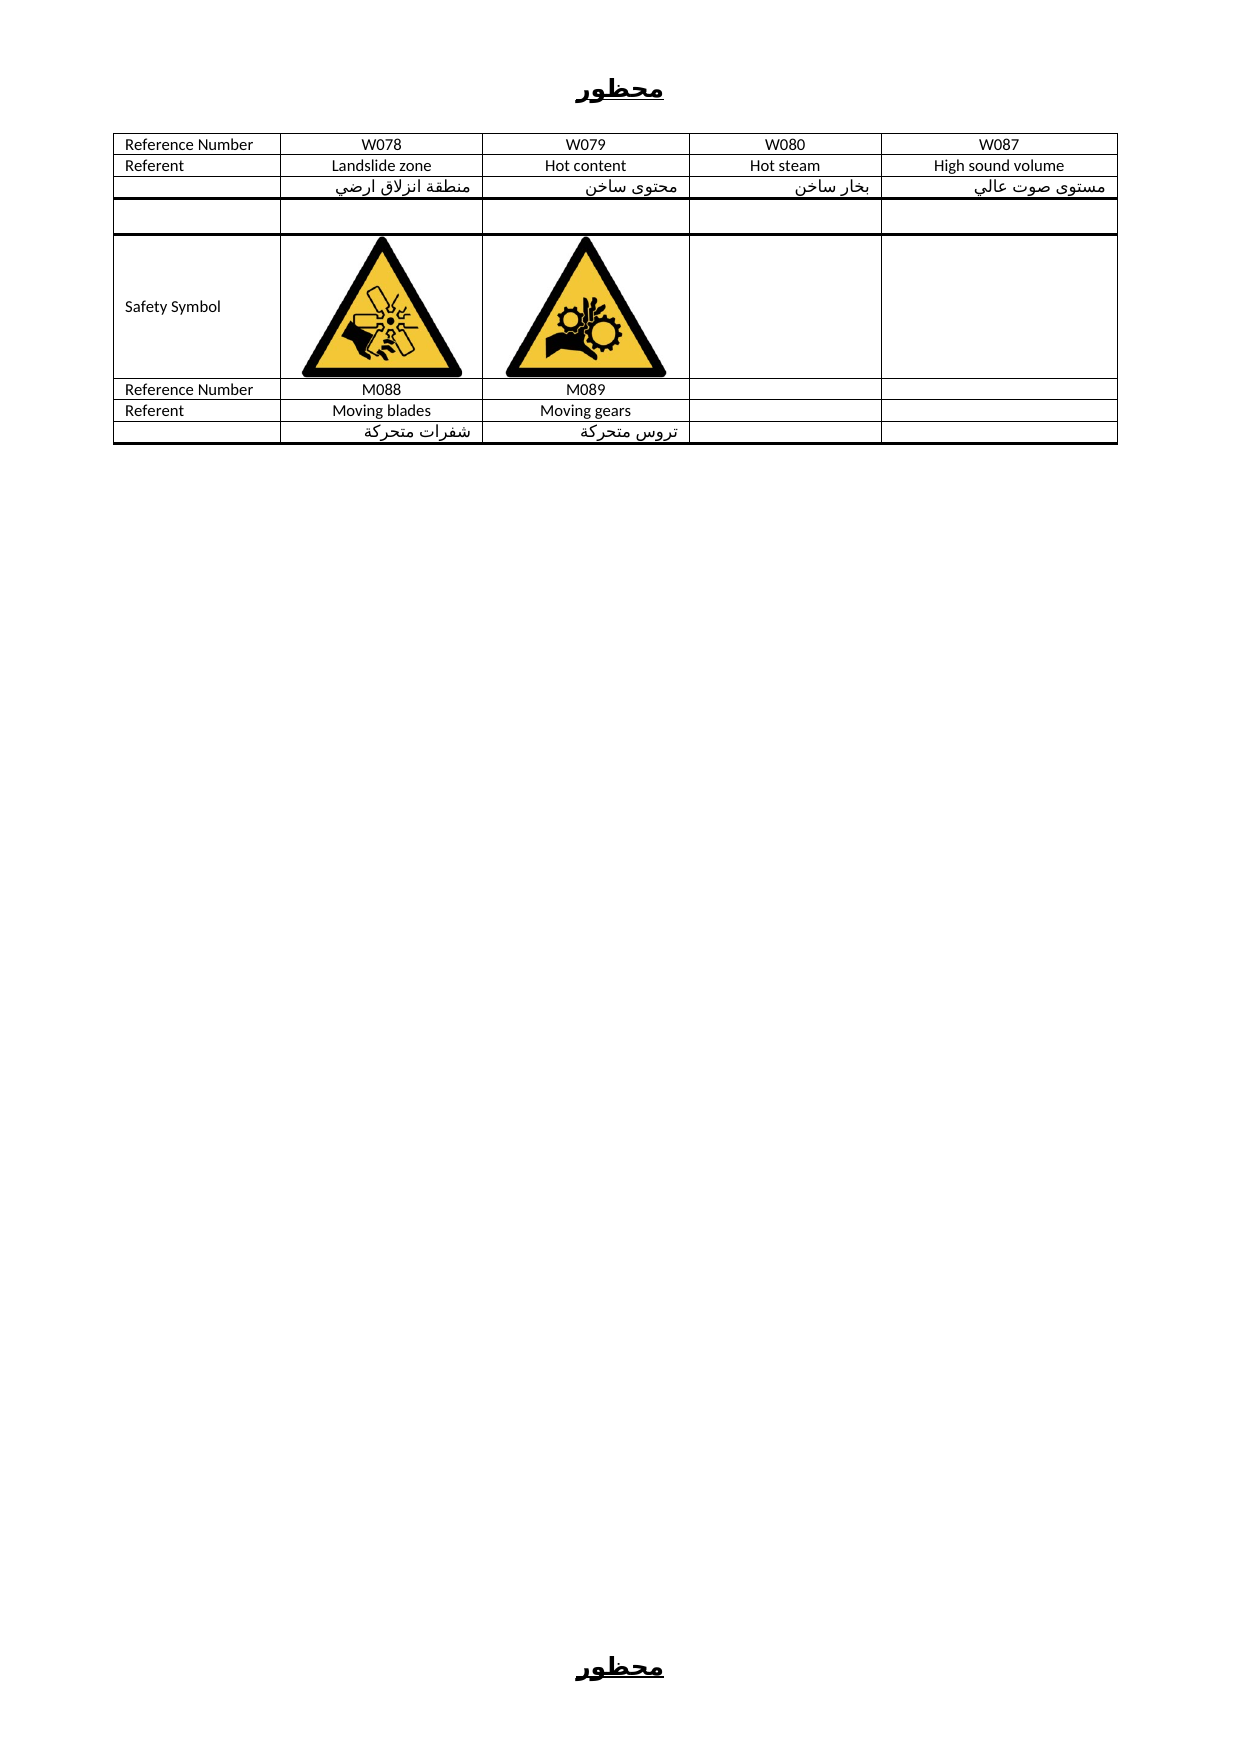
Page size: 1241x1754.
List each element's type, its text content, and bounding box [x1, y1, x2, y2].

table_cell Landslide zone [281, 155, 482, 176]
table_cell [463, 236, 482, 378]
table_cell محتوى ساخن [483, 177, 689, 197]
table_cell [882, 422, 1117, 442]
table_cell [690, 400, 881, 421]
table_cell Referent [114, 155, 280, 176]
table_cell [114, 177, 280, 197]
table_cell Reference Number [114, 134, 280, 154]
table_cell Hot content [483, 155, 689, 176]
table_cell منطقة انزلاق ارضي [281, 177, 482, 197]
table_cell بخار ساخن [690, 177, 881, 197]
table_cell M088 [281, 379, 482, 399]
table_cell High sound volume [882, 155, 1117, 176]
table_cell [483, 200, 689, 233]
table_cell Hot steam [690, 155, 881, 176]
table_cell [690, 379, 881, 399]
table_cell Reference Number [114, 379, 280, 399]
table_cell [483, 236, 503, 378]
picture [300, 236, 463, 378]
table_cell W078 [281, 134, 482, 154]
table_cell Moving gears [483, 400, 689, 421]
table_cell M089 [483, 379, 689, 399]
table_cell [668, 236, 689, 378]
table_cell [882, 400, 1117, 421]
table_cell [690, 422, 881, 442]
table_cell [690, 236, 881, 378]
table_cell [882, 236, 1117, 378]
table_cell [281, 200, 482, 233]
table_cell [882, 379, 1117, 399]
table_cell W087 [882, 134, 1117, 154]
table_cell Referent [114, 400, 280, 421]
table_cell [114, 200, 280, 233]
table_cell مستوى صوت عالي [882, 177, 1117, 197]
table_cell [882, 200, 1117, 233]
table_cell [690, 200, 881, 233]
table_cell تروس متحركة [483, 422, 689, 442]
table_cell Moving blades [281, 400, 482, 421]
table_cell [114, 422, 280, 442]
table_cell [281, 236, 300, 378]
table_cell Safety Symbol [114, 236, 280, 378]
table_cell شفرات متحركة [281, 422, 482, 442]
table_cell W079 [483, 134, 689, 154]
picture [503, 236, 668, 378]
table_cell W080 [690, 134, 881, 154]
